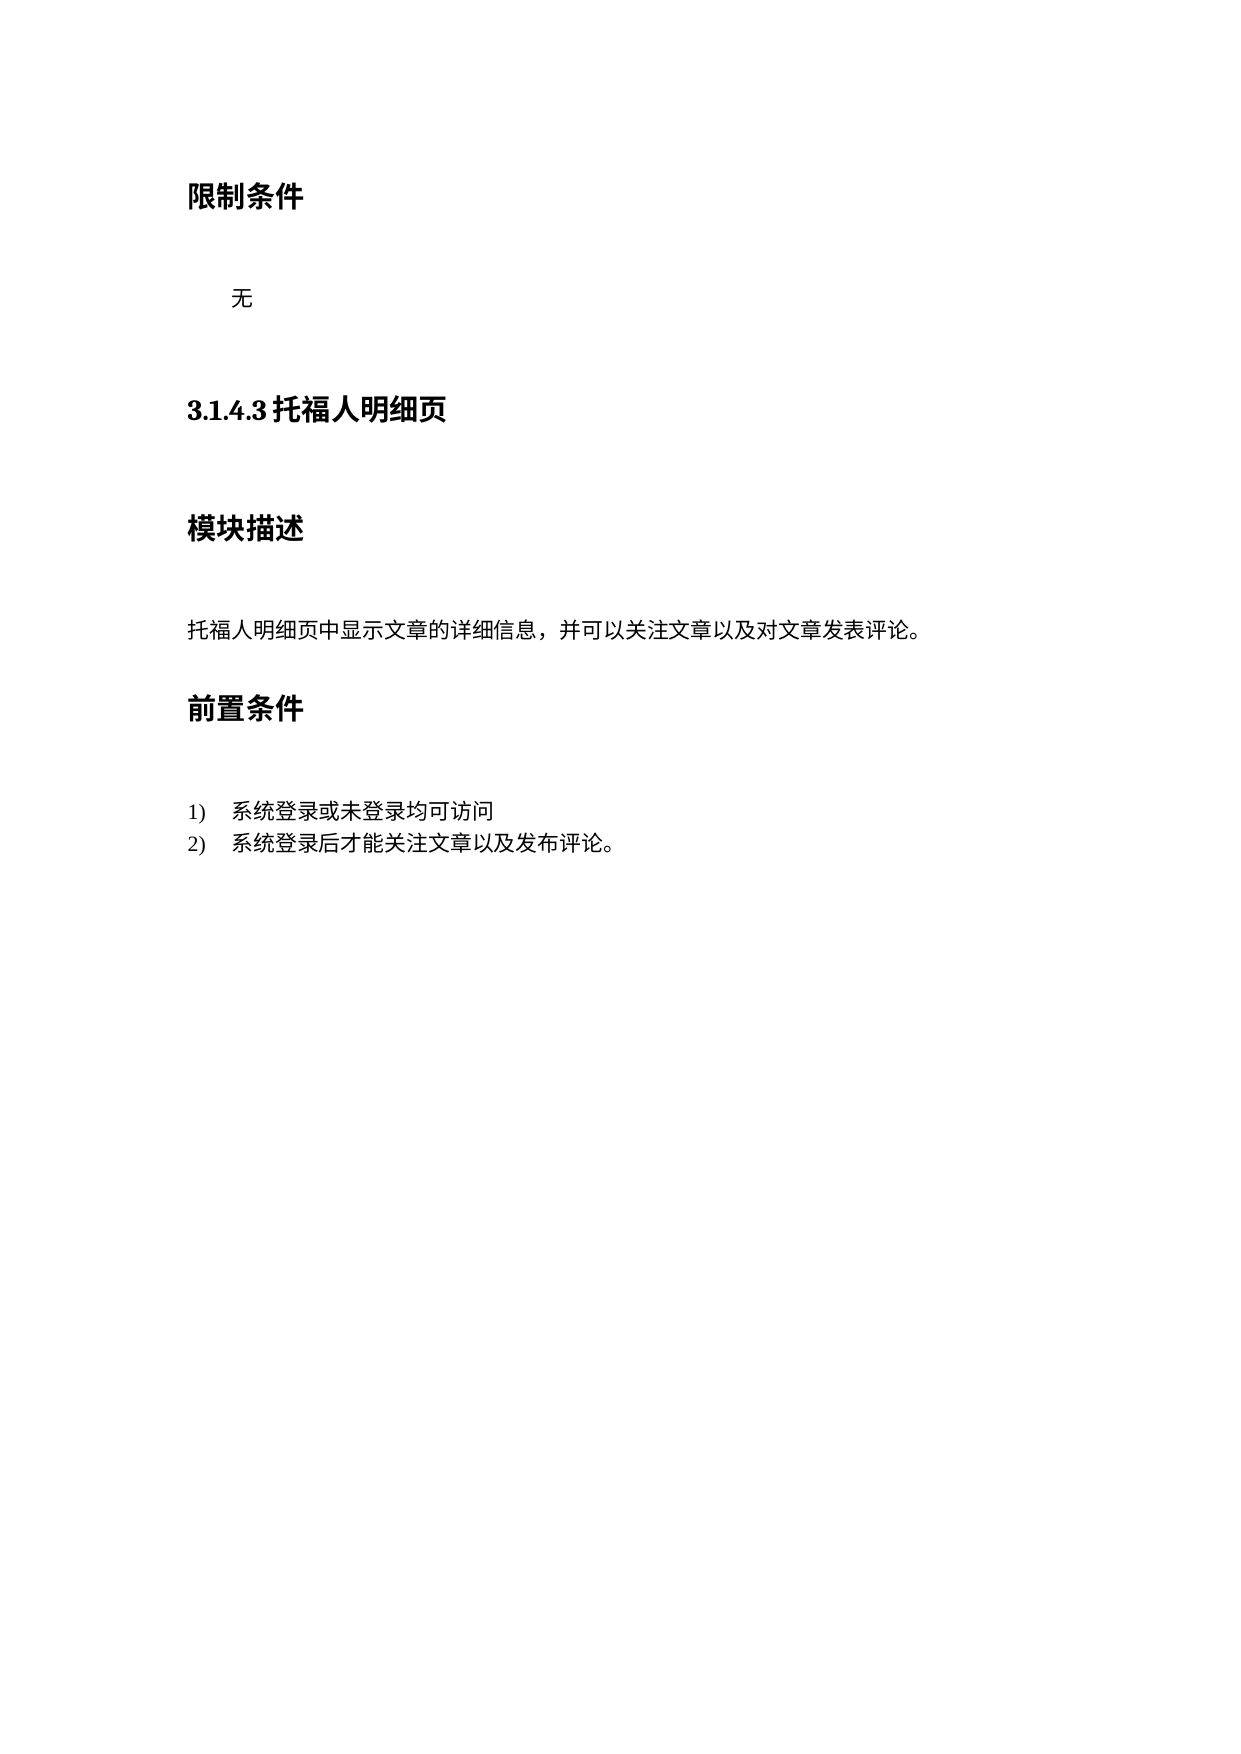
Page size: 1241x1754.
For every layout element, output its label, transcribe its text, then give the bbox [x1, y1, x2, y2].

subtitle 模块描述 [187, 494, 1053, 559]
text 托福人明细页中显示文章的详细信息，并可以关注文章以及对文章发表评论。 [187, 613, 1053, 645]
list 无 [231, 281, 1053, 313]
list 系统登录后才能关注文章以及发布评论。 [187, 826, 1053, 858]
subtitle 限制条件 [187, 162, 1053, 227]
subtitle 3.1.4.3托福人明细页 [187, 375, 1053, 440]
subtitle 前置条件 [187, 674, 1053, 739]
list 系统登录或未登录均可访问 [187, 793, 1053, 826]
